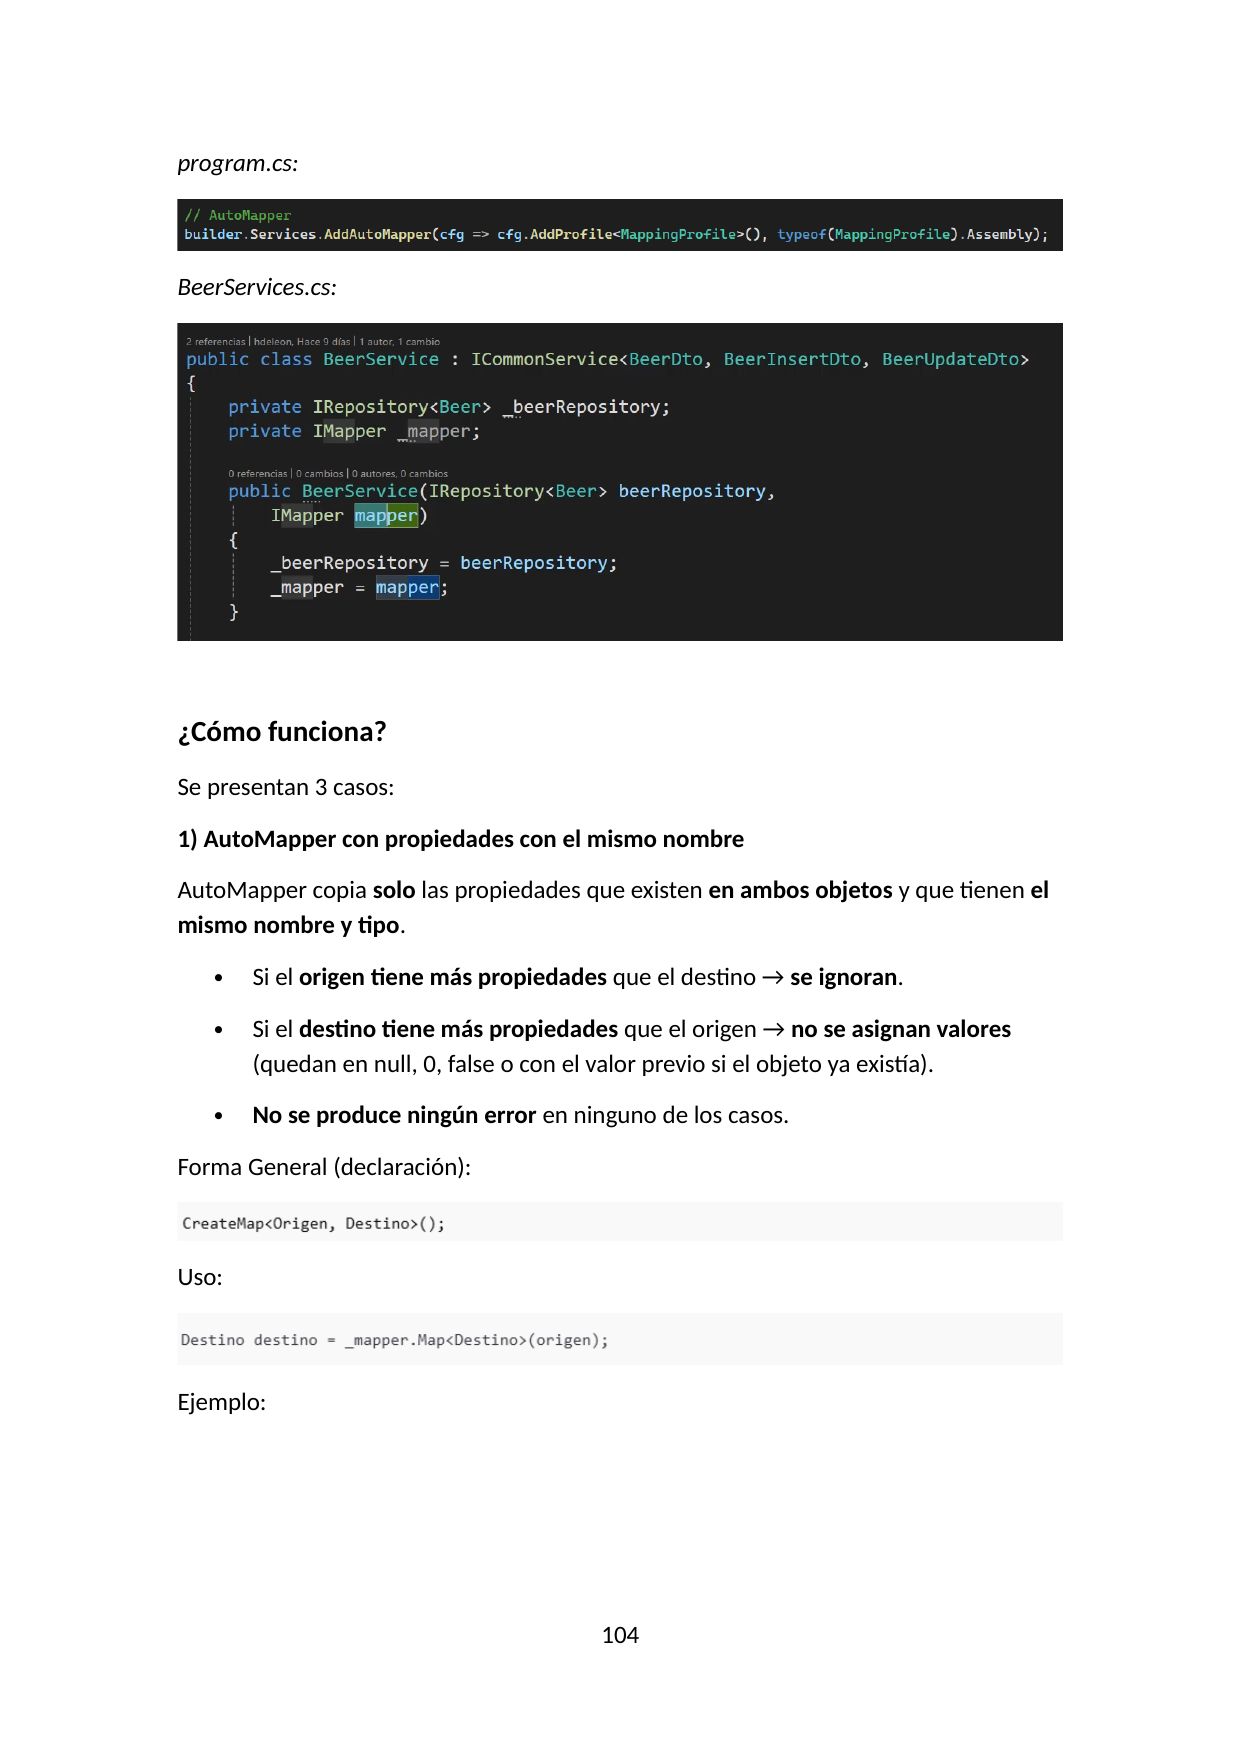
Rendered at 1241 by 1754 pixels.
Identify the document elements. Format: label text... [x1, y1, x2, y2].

text Ejemplo: [177, 1386, 1063, 1416]
list Si el destino tiene más propiedades que el origen → no se asignan valores (quedan en null, 0, false o con el valor previo si el objeto ya existía). [215, 1013, 1063, 1078]
list Si el origen tiene más propiedades que el destino → se ignoran. [215, 961, 1063, 992]
picture [177, 1202, 1063, 1241]
picture [177, 199, 1063, 251]
text Se presentan 3 casos: [177, 771, 1063, 802]
text ¿Cómo funciona? [177, 713, 1063, 749]
list No se produce ningún error en ninguno de los casos. [215, 1099, 1063, 1130]
text 1) AutoMapper con propiedades con el mismo nombre [177, 823, 1063, 853]
text Uso: [177, 1261, 1063, 1292]
text AutoMapper copia solo las propiedades que existen en ambos objetos y que tienen el mismo nombre y tipo. [177, 874, 1063, 940]
text Forma General (declaración): [177, 1151, 1063, 1182]
text program.cs: [177, 148, 1063, 178]
text BeerServices.cs: [177, 272, 1063, 302]
picture [177, 323, 1063, 641]
picture [177, 1313, 1063, 1365]
